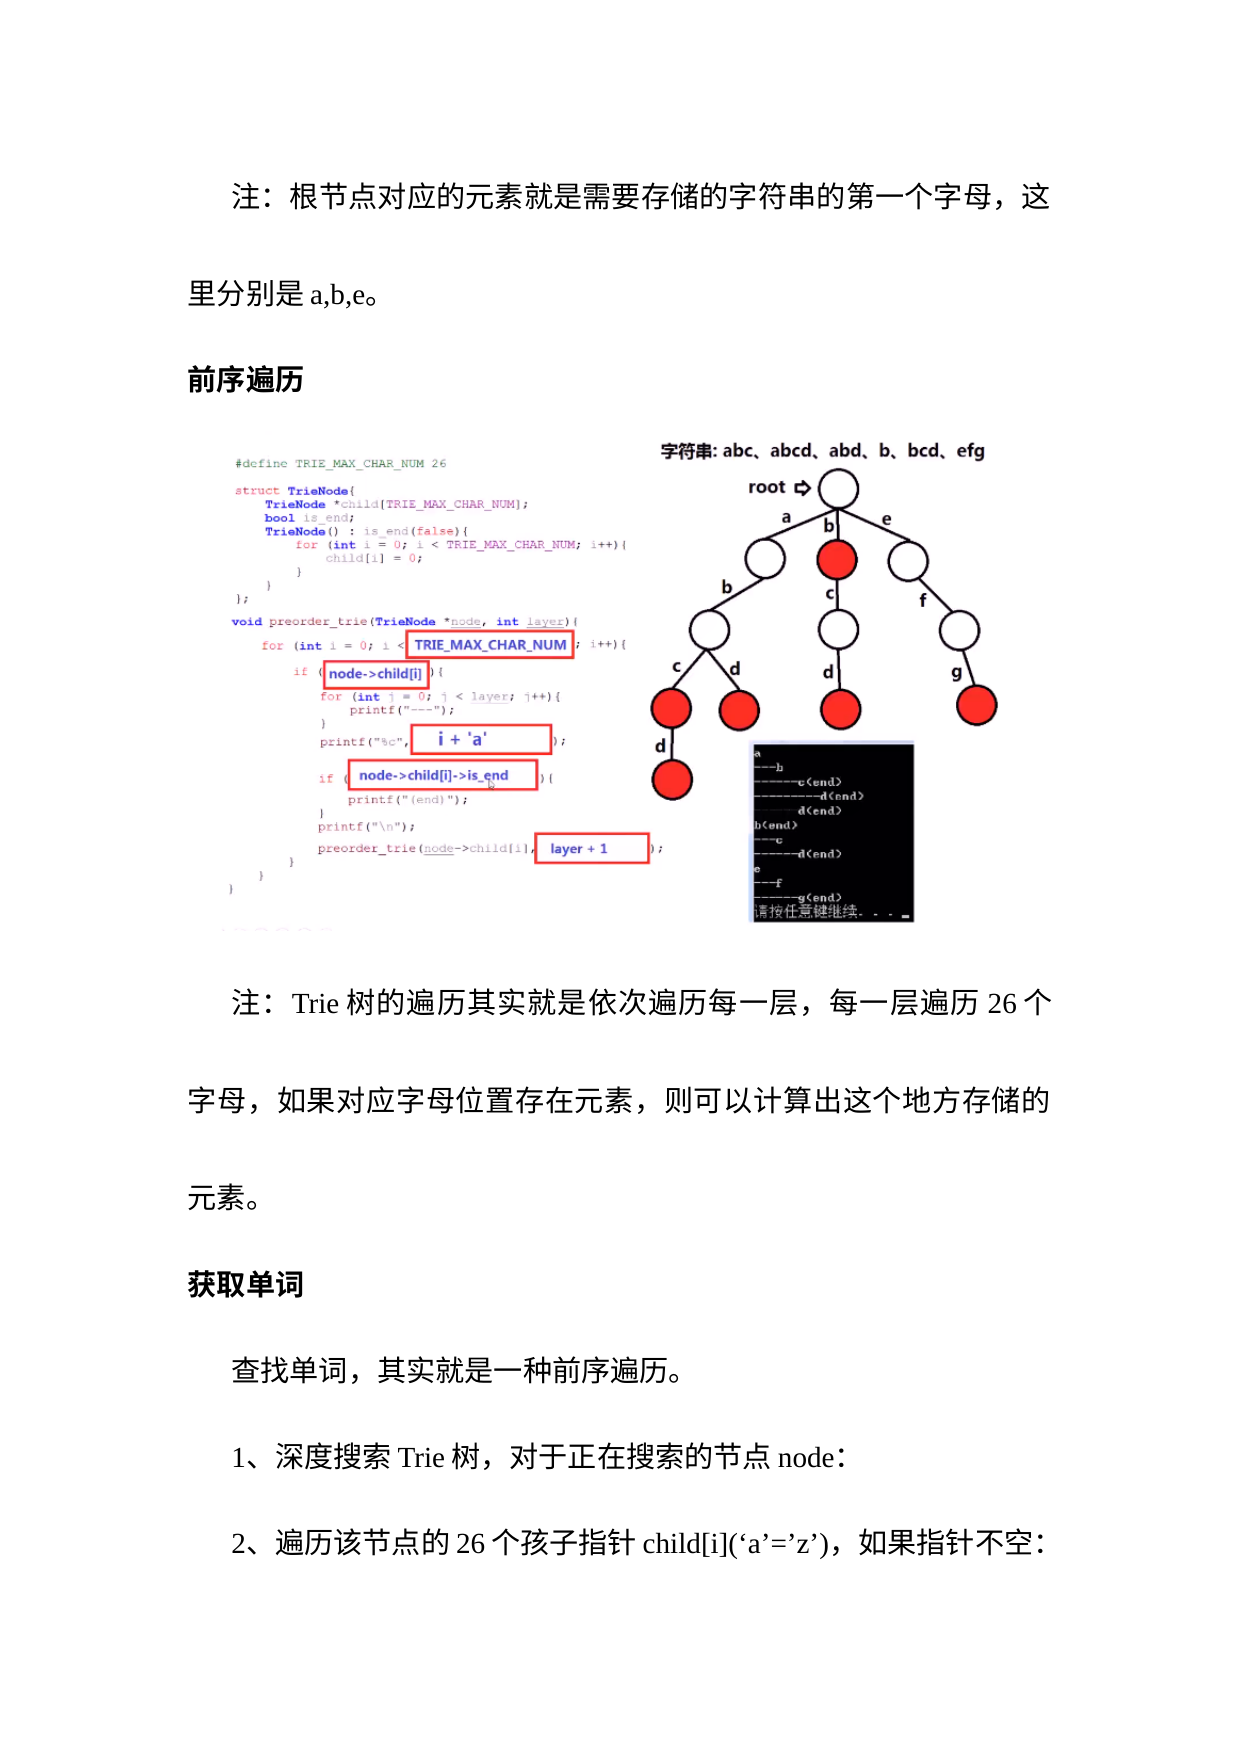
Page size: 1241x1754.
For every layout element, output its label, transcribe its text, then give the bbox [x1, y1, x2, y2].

text 2、遍历该节点的26个孩子指针child[i](‘a’=’z’)，如果指针不空： [187, 1508, 1053, 1573]
text 1、深度搜索Trie树，对于正在搜索的节点node： [187, 1422, 1053, 1487]
subtitle 前序遍历 [187, 346, 1053, 411]
text 注：Trie树的遍历其实就是依次遍历每一层，每一层遍历26个字母，如果对应字母位置存在元素，则可以计算出这个地方存储的元素。 [187, 968, 1053, 1228]
picture [221, 431, 1019, 931]
text 查找单词，其实就是一种前序遍历。 [187, 1336, 1053, 1401]
subtitle 获取单词 [187, 1250, 1053, 1315]
text 注：根节点对应的元素就是需要存储的字符串的第一个字母，这里分别是a,b,e。 [187, 162, 1053, 324]
